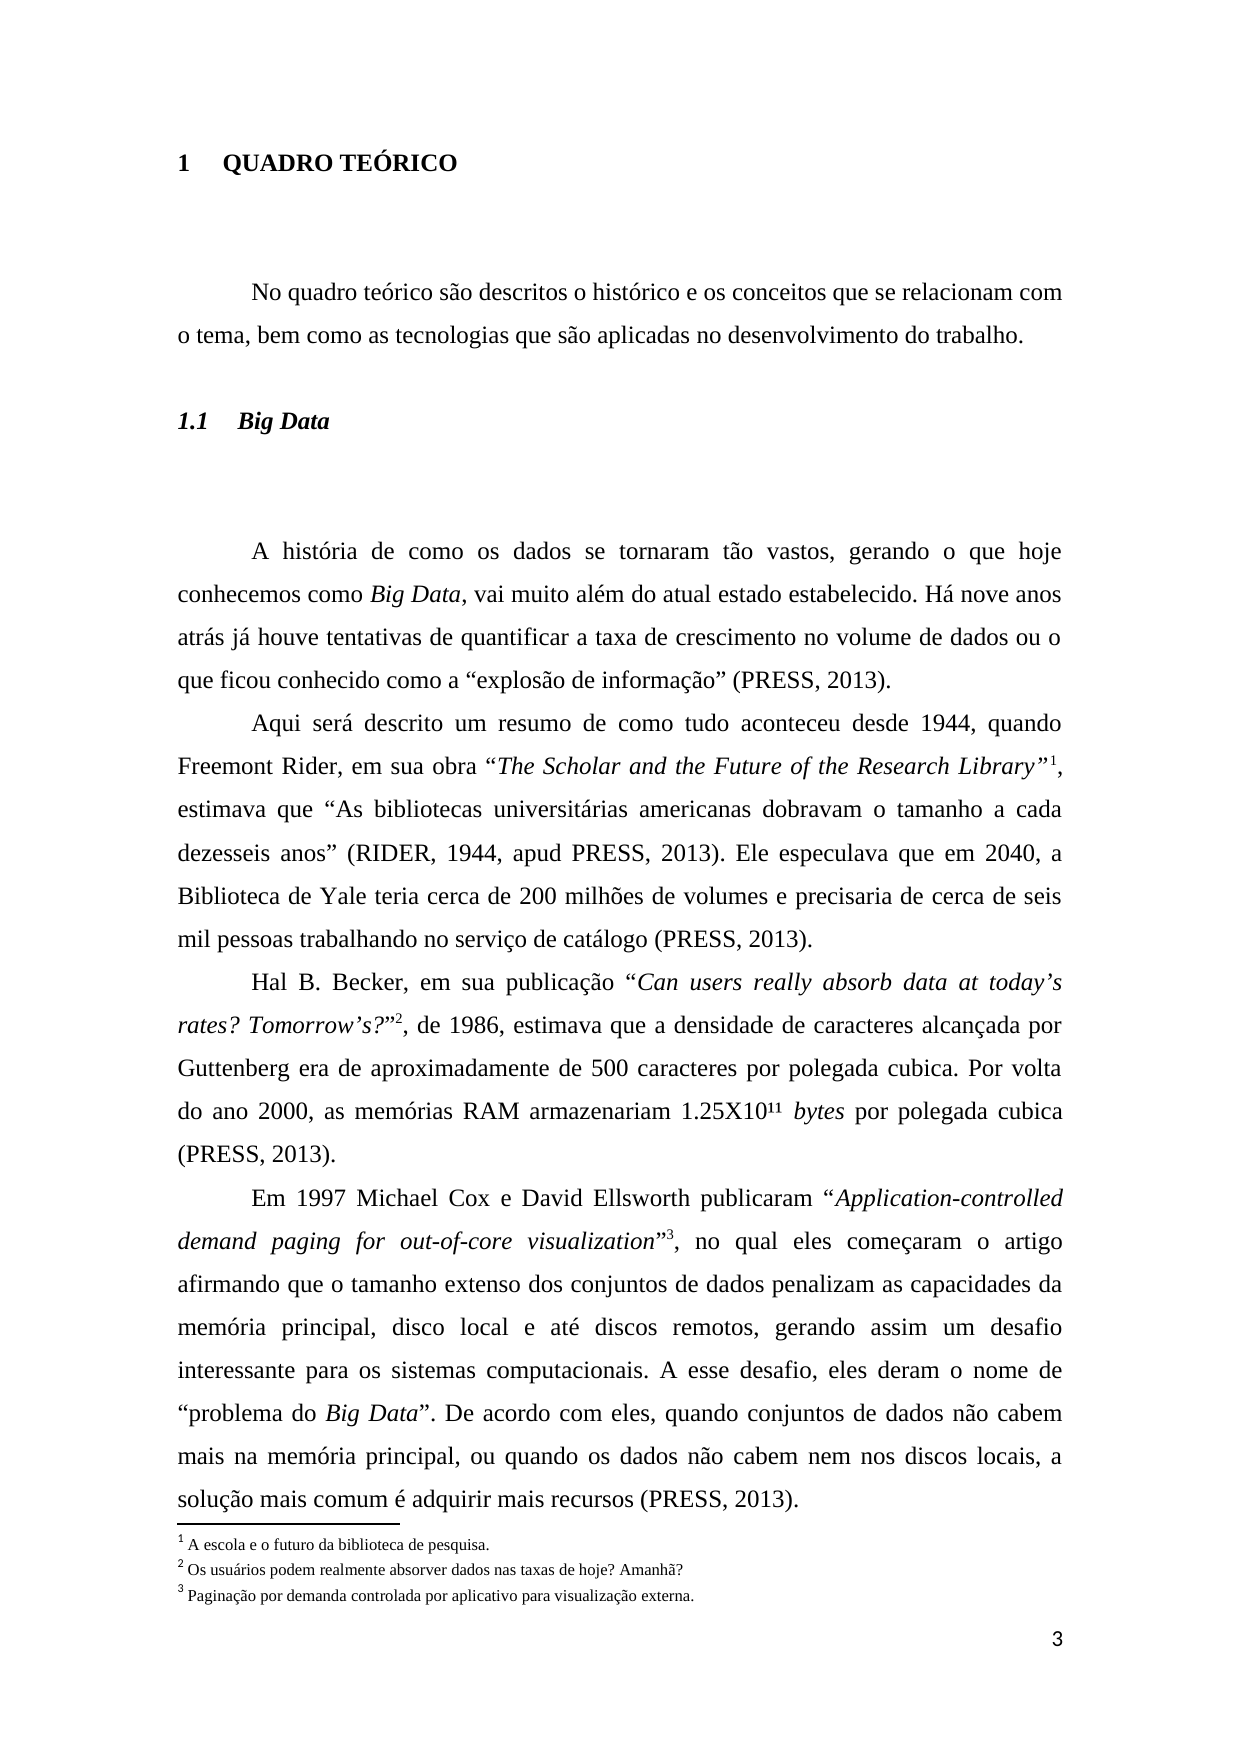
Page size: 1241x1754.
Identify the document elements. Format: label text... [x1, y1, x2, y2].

subtitle QUADRO TEÓRICO [177, 148, 1063, 176]
text Em 1997 Michael Cox e David Ellsworth publicaram “Application-controlled demand paging for out-of-core visualization”, no qual eles começaram o artigo afirmando que o tamanho extenso dos conjuntos de dados penalizam as capacidades da memória principal, disco local e até discos remotos, gerando assim um desafio interessante para os sistemas computacionais. A esse desafio, eles deram o nome de “problema do Big Data”. De acordo com eles, quando conjuntos de dados não cabem mais na memória principal, ou quando os dados não cabem nem nos discos locais, a solução mais comum é adquirir mais recursos (PRESS, 2013). [177, 1183, 1063, 1513]
subtitle Big Data [177, 406, 1063, 435]
text A história de como os dados se tornaram tão vastos, gerando o que hoje conhecemos como Big Data, vai muito além do atual estado estabelecido. Há nove anos atrás já houve tentativas de quantificar a taxa de crescimento no volume de dados ou o que ficou conhecido como a “explosão de informação” (PRESS, 2013). [177, 536, 1063, 694]
text No quadro teórico são descritos o histórico e os conceitos que se relacionam com o tema, bem como as tecnologias que são aplicadas no desenvolvimento do trabalho. [177, 277, 1063, 349]
text Aqui será descrito um resumo de como tudo aconteceu desde 1944, quando Freemont Rider, em sua obra “The Scholar and the Future of the Research Library”, estimava que “As bibliotecas universitárias americanas dobravam o tamanho a cada dezesseis anos” (RIDER, 1944, apud PRESS, 2013). Ele especulava que em 2040, a Biblioteca de Yale teria cerca de 200 milhões de volumes e precisaria de cerca de seis mil pessoas trabalhando no serviço de catálogo (PRESS, 2013). [177, 708, 1063, 953]
text Hal B. Becker, em sua publicação “Can users really absorb data at today’s rates? Tomorrow’s?”, de 1986, estimava que a densidade de caracteres alcançada por Guttenberg era de aproximadamente de 500 caracteres por polegada cubica. Por volta do ano 2000, as memórias RAM armazenariam 1.25X10¹¹ bytes por polegada cubica (PRESS, 2013). [177, 967, 1063, 1168]
